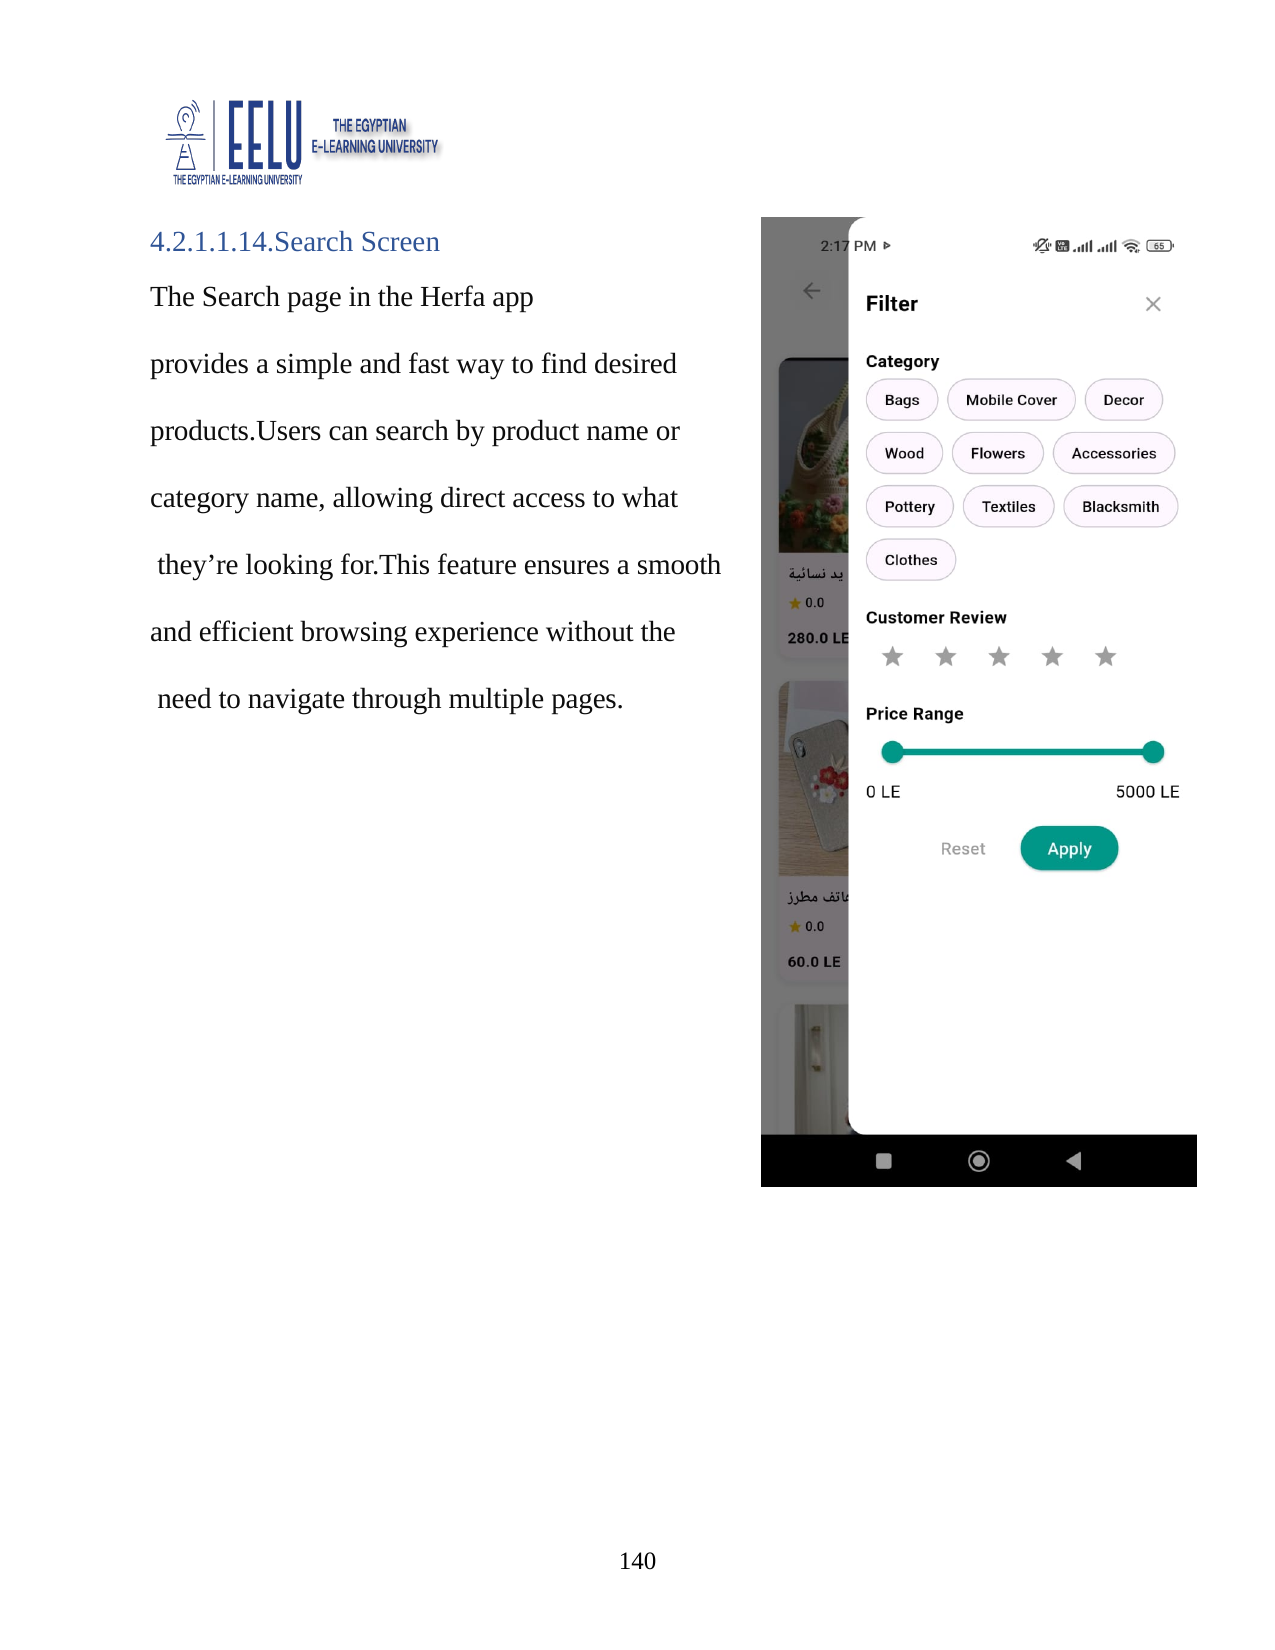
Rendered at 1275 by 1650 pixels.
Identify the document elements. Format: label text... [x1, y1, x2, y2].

text and efficient browsing experience without the [150, 614, 761, 647]
text category name, allowing direct access to what [150, 480, 761, 513]
subtitle 4.2.1.1.14.Search Screen [150, 224, 761, 258]
picture [761, 217, 1197, 1187]
picture [150, 75, 444, 188]
text they’re looking for.This feature ensures a smooth [150, 547, 761, 581]
text products.Users can search by product name or [150, 413, 761, 447]
text provides a simple and fast way to find desired [150, 346, 761, 379]
text The Search page in the Herfa app [150, 279, 761, 313]
text need to navigate through multiple pages. [150, 681, 761, 714]
